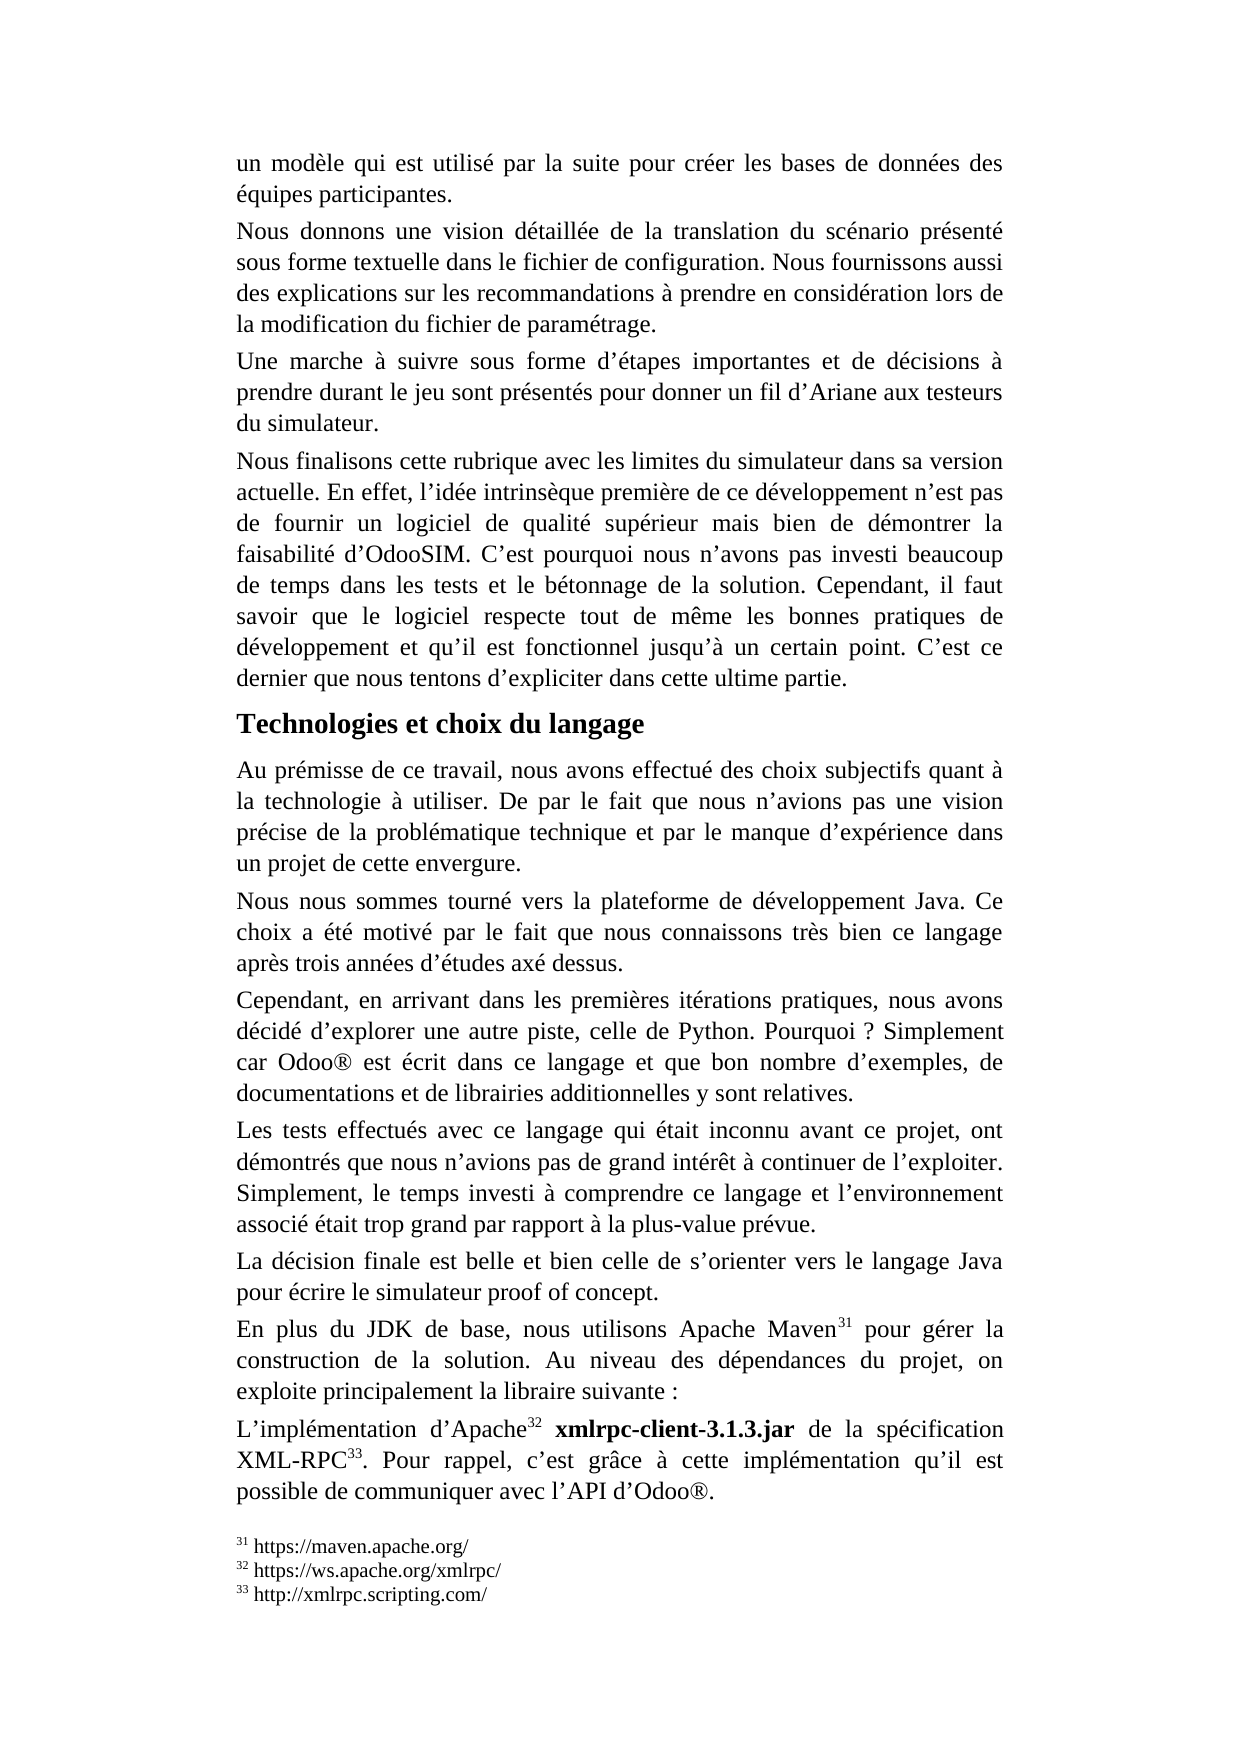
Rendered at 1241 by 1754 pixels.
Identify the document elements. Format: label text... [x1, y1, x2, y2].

text Cependant, en arrivant dans les premières itérations pratiques, nous avons décidé d’explorer une autre piste, celle de Python. Pourquoi ? Simplement car Odoo® est écrit dans ce langage et que bon nombre d’exemples, de documentations et de librairies additionnelles y sont relatives. [236, 985, 1004, 1107]
text Une marche à suivre sous forme d’étapes importantes et de décisions à prendre durant le jeu sont présentés pour donner un fil d’Ariane aux testeurs du simulateur. [236, 346, 1004, 437]
text Nous donnons une vision détaillée de la translation du scénario présenté sous forme textuelle dans le fichier de configuration. Nous fournissons aussi des explications sur les recommandations à prendre en considération lors de la modification du fichier de paramétrage. [236, 216, 1004, 338]
text Nous nous sommes tourné vers la plateforme de développement Java. Ce choix a été motivé par le fait que nous connaissons très bien ce langage après trois années d’études axé dessus. [236, 886, 1004, 977]
text En plus du JDK de base, nous utilisons Apache Maven pour gérer la construction de la solution. Au niveau des dépendances du projet, on exploite principalement la libraire suivante : [236, 1314, 1004, 1405]
text Au prémisse de ce travail, nous avons effectué des choix subjectifs quant à la technologie à utiliser. De par le fait que nous n’avions pas une vision précise de la problématique technique et par le manque d’expérience dans un projet de cette envergure. [236, 755, 1004, 877]
text Technologies et choix du langage [236, 707, 1004, 740]
text La décision finale est belle et bien celle de s’orienter vers le langage Java pour écrire le simulateur proof of concept. [236, 1246, 1004, 1306]
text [236, 148, 1004, 207]
text Les tests effectués avec ce langage qui était inconnu avant ce projet, ont démontrés que nous n’avions pas de grand intérêt à continuer de l’exploiter. Simplement, le temps investi à comprendre ce langage et l’environnement associé était trop grand par rapport à la plus-value prévue. [236, 1116, 1004, 1237]
text L’implémentation d’Apache xmlrpc-client-3.1.3.jar de la spécification XML-RPC. Pour rappel, c’est grâce à cette implémentation qu’il est possible de communiquer avec l’API d’Odoo®. [236, 1414, 1004, 1504]
text Nous finalisons cette rubrique avec les limites du simulateur dans sa version actuelle. En effet, l’idée intrinsèque première de ce développement n’est pas de fournir un logiciel de qualité supérieur mais bien de démontrer la faisabilité d’OdooSIM. C’est pourquoi nous n’avons pas investi beaucoup de temps dans les tests et le bétonnage de la solution. Cependant, il faut savoir que le logiciel respecte tout de même les bonnes pratiques de développement et qu’il est fonctionnel jusqu’à un certain point. C’est ce dernier que nous tentons d’expliciter dans cette ultime partie. [236, 446, 1004, 692]
